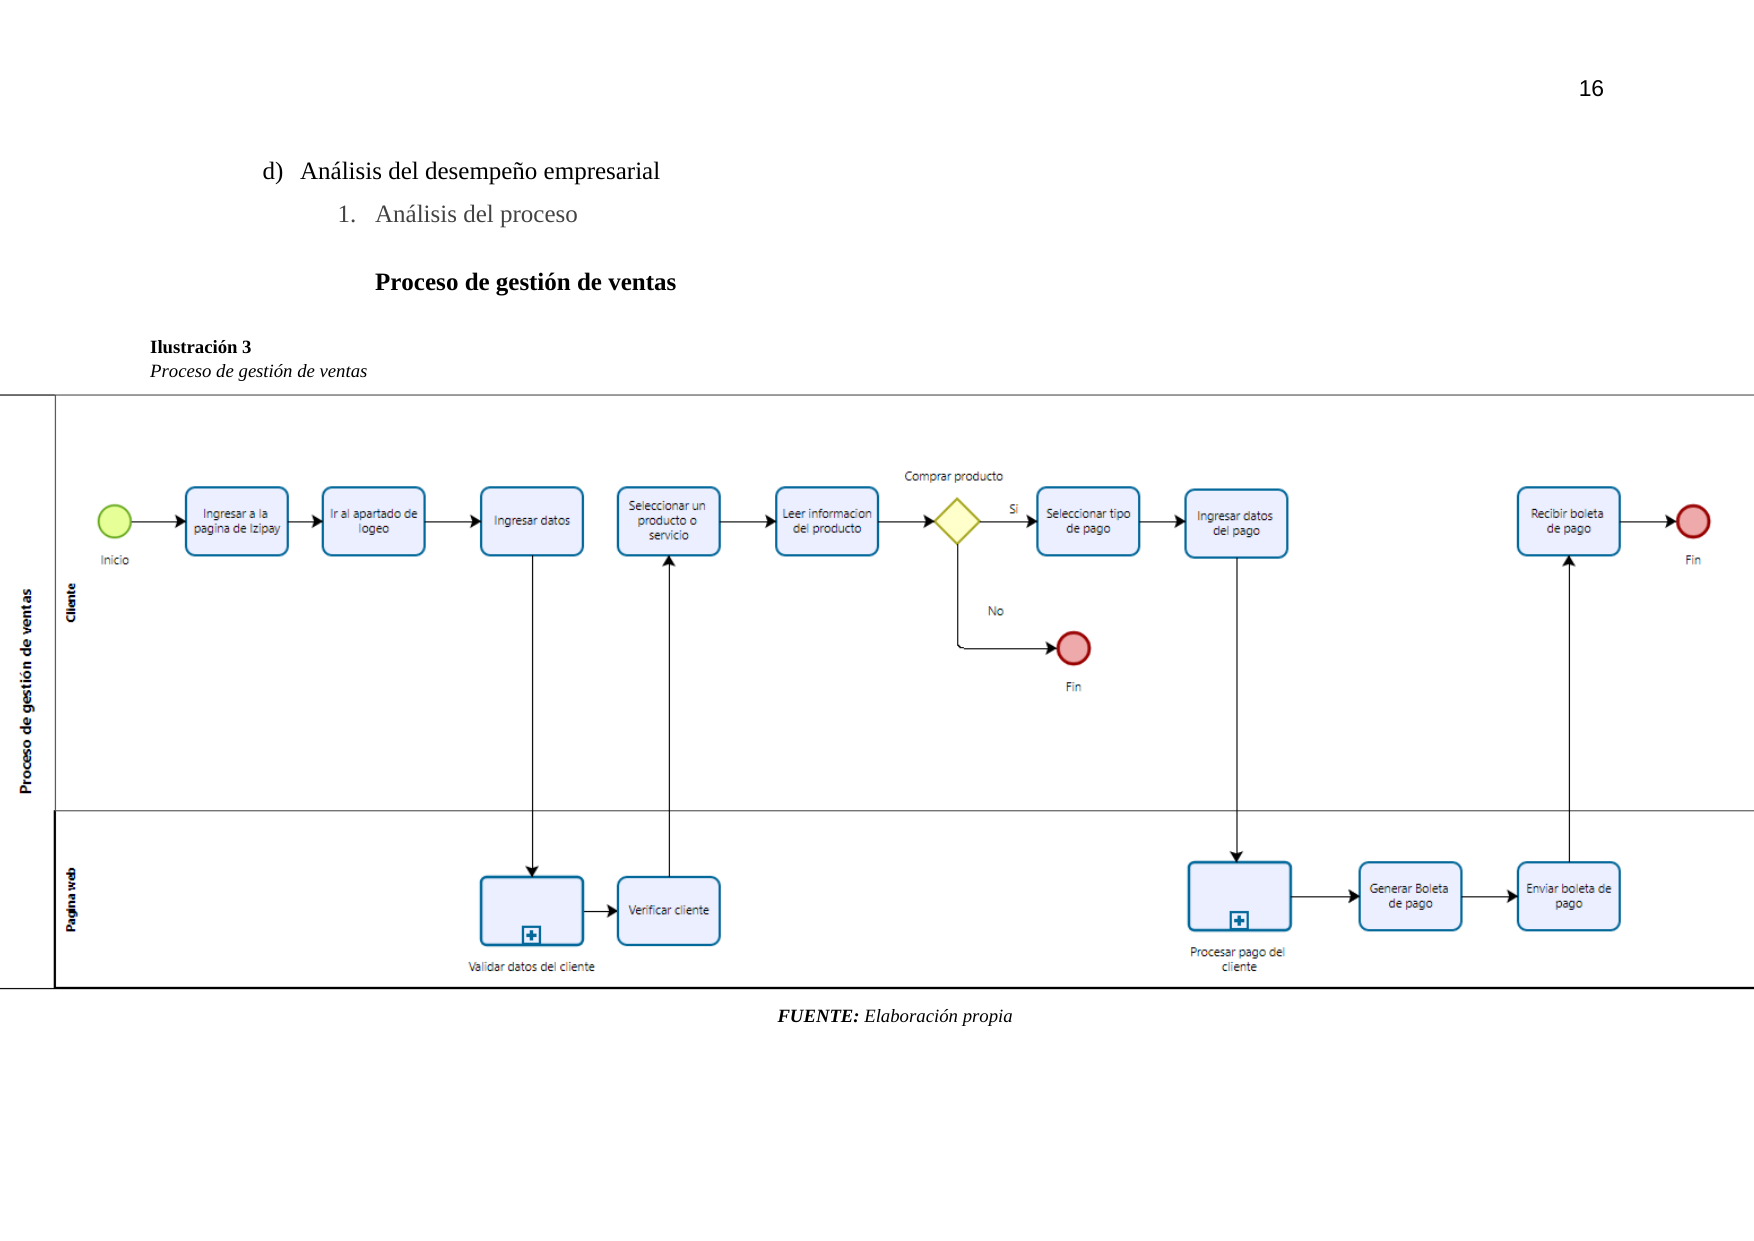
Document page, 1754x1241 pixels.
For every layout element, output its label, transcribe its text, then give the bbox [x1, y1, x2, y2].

text Ilustración 3 [150, 336, 1604, 357]
picture [0, 390, 1754, 996]
text Proceso de gestión de ventas [375, 267, 1604, 296]
subtitle Análisis del proceso [337, 199, 1604, 228]
subtitle FUENTE: Elaboración propia [187, 1004, 1604, 1026]
text Proceso de gestión de ventas [150, 360, 1604, 382]
subtitle Análisis del desempeño empresarial [262, 156, 1604, 185]
